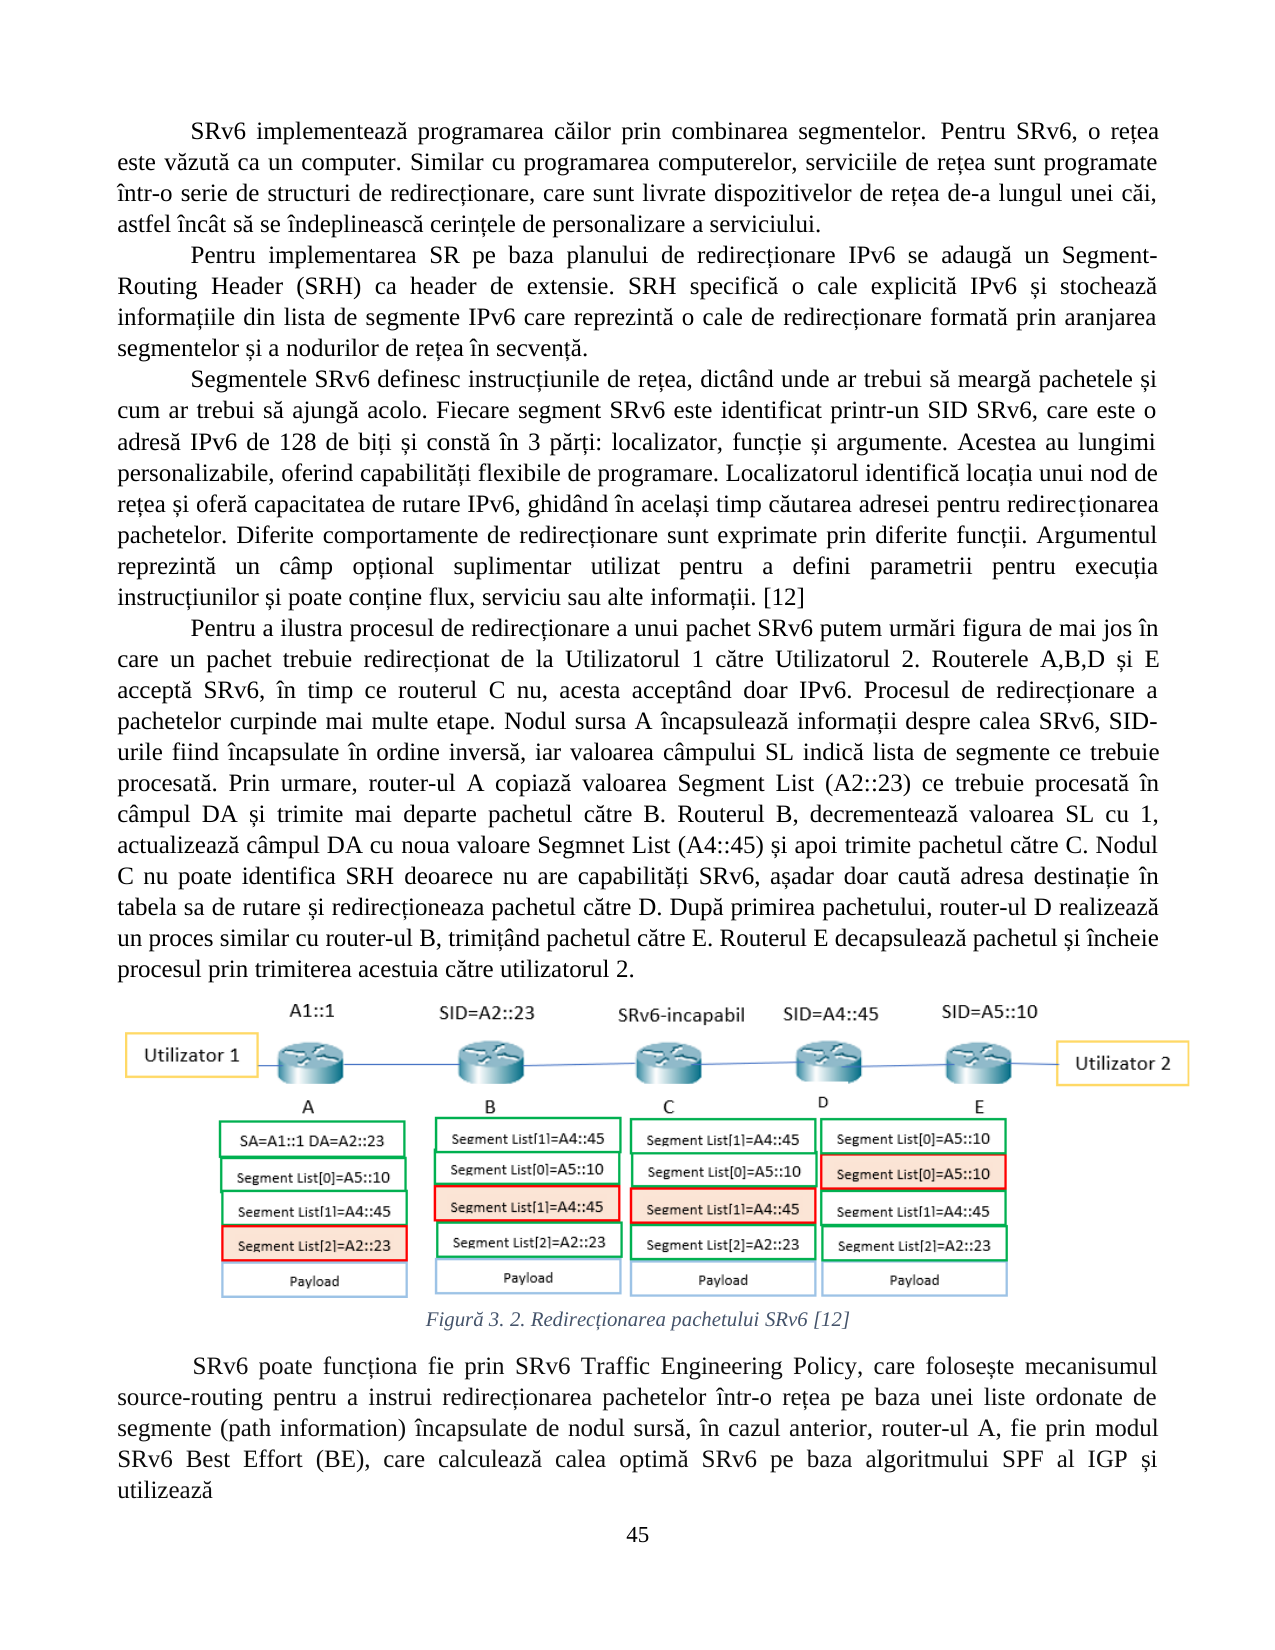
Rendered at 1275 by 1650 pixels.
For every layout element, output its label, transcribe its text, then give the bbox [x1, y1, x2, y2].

text SRv6 poate funcționa fie prin SRv6 Traffic Engineering Policy, care folosește mecanisumul source-routing pentru a instrui redirecționarea pachetelor într-o rețea pe baza unei liste ordonate de segmente (path information) încapsulate de nodul sursă, în cazul anterior, router-ul A, fie prin modul SRv6 Best Effort (BE), care calculează calea optimă SRv6 pe baza algoritmului SPF al IGP și utilizează [117, 1351, 1159, 1504]
text Segmentele SRv6 definesc instrucțiunile de rețea, dictând unde ar trebui să meargă pachetele și cum ar trebui să ajungă acolo. Fiecare segment SRv6 este identificat printr-un SID SRv6, care este o adresă IPv6 de 128 de biți și constă în 3 părți: localizator, funcție și argumente. Acestea au lungimi personalizabile, oferind capabilități flexibile de programare. Localizatorul identifică locația unui nod de rețea și oferă capacitatea de rutare IPv6, ghidând în același timp căutarea adresei pentru redirecționarea pachetelor. Diferite comportamente de redirecționare sunt exprimate prin diferite funcții. Argumentul reprezintă un câmp opțional suplimentar utilizat pentru a defini parametrii pentru execuția instrucțiunilor și poate conține flux, serviciu sau alte informații. [12] [117, 364, 1159, 611]
picture [125, 1004, 1190, 1298]
text SRv6 implementează programarea căilor prin combinarea segmentelor. Pentru SRv6, o rețea este văzută ca un computer. Similar cu programarea computerelor, serviciile de rețea sunt programate într-o serie de structuri de redirecționare, care sunt livrate dispozitivelor de rețea de-a lungul unei căi, astfel încât să se îndeplinească cerințele de personalizare a serviciului. [117, 116, 1159, 238]
text Figură 3. 2. Redirecționarea pachetului SRv6 [12] [163, 1298, 1112, 1331]
text Pentru a ilustra procesul de redirecționare a unui pachet SRv6 putem urmări figura de mai jos în care un pachet trebuie redirecționat de la Utilizatorul 1 către Utilizatorul 2. Routerele A,B,D și E acceptă SRv6, în timp ce routerul C nu, acesta acceptând doar IPv6. Procesul de redirecționare a pachetelor curpinde mai multe etape. Nodul sursa A încapsulează informații despre calea SRv6, SID-urile fiind încapsulate în ordine inversă, iar valoarea câmpului SL indică lista de segmente ce trebuie procesată. Prin urmare, router-ul A copiază valoarea Segment List (A2::23) ce trebuie procesată în câmpul DA și trimite mai departe pachetul către B. Routerul B, decrementează valoarea SL cu 1, actualizează câmpul DA cu noua valoare Segmnet List (A4::45) și apoi trimite pachetul către C. Nodul C nu poate identifica SRH deoarece nu are capabilități SRv6, așadar doar caută adresa destinație în tabela sa de rutare și redirecționeaza pachetul către D. După primirea pachetului, router-ul D realizează un proces similar cu router-ul B, trimițând pachetul către E. Routerul E decapsulează pachetul și încheie procesul prin trimiterea acestuia către utilizatorul 2. [117, 613, 1159, 983]
text Pentru implementarea SR pe baza planului de redirecționare IPv6 se adaugă un Segment-Routing Header (SRH) ca header de extensie. SRH specifică o cale explicită IPv6 și stochează informațiile din lista de segmente IPv6 care reprezintă o cale de redirecționare formată prin aranjarea segmentelor și a nodurilor de rețea în secvență. [117, 240, 1158, 362]
